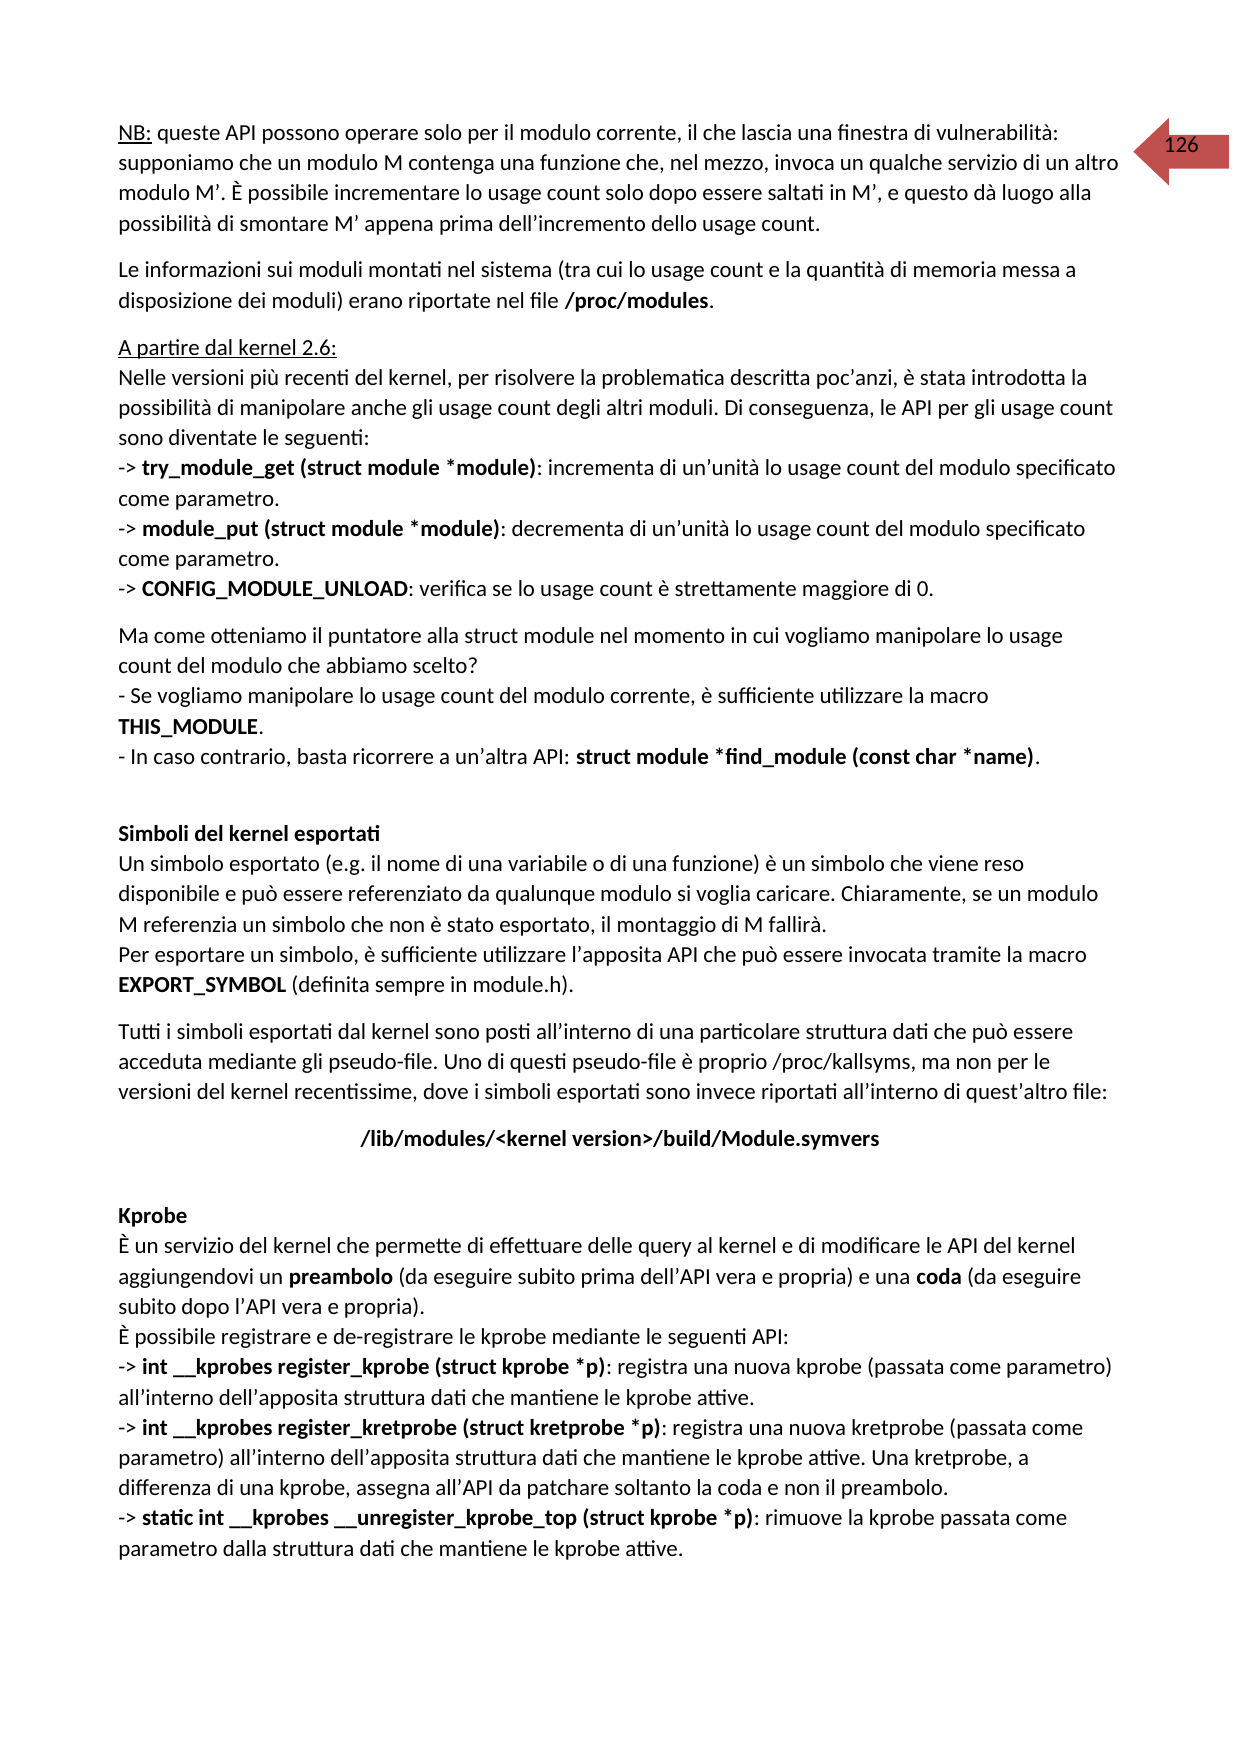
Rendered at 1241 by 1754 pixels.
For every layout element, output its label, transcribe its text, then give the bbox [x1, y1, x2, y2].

text Ma come otteniamo il puntatore alla struct module nel momento in cui vogliamo manipolare lo usage count del modulo che abbiamo scelto? - Se vogliamo manipolare lo usage count del modulo corrente, è sufficiente utilizzare la macro THIS_MODULE. - In caso contrario, basta ricorrere a un’altra API: struct module *find_module (const char *name). [118, 621, 1122, 770]
text Le informazioni sui moduli montati nel sistema (tra cui lo usage count e la quantità di memoria messa a disposizione dei moduli) erano riportate nel file /proc/modules. [118, 256, 1122, 314]
text Simboli del kernel esportati Un simbolo esportato (e.g. il nome di una variabile o di una funzione) è un simbolo che viene reso disponibile e può essere referenziato da qualunque modulo si voglia caricare. Chiaramente, se un modulo M referenzia un simbolo che non è stato esportato, il montaggio di M fallirà. Per esportare un simbolo, è sufficiente utilizzare l’apposita API che può essere invocata tramite la macro EXPORT_SYMBOL (definita sempre in module.h). [118, 789, 1122, 998]
text Tutti i simboli esportati dal kernel sono posti all’interno di una particolare struttura dati che può essere acceduta mediante gli pseudo-file. Uno di questi pseudo-file è proprio /proc/kallsyms, ma non per le versioni del kernel recentissime, dove i simboli esportati sono invece riportati all’interno di quest’altro file: [118, 1017, 1122, 1106]
text NB: queste API possono operare solo per il modulo corrente, il che lascia una finestra di vulnerabilità: supponiamo che un modulo M contenga una funzione che, nel mezzo, invoca un qualche servizio di un altro modulo M’. È possibile incrementare lo usage count solo dopo essere saltati in M’, e questo dà luogo alla possibilità di smontare M’ appena prima dell’incremento dello usage count. [118, 118, 1122, 237]
text A partire dal kernel 2.6: Nelle versioni più recenti del kernel, per risolvere la problematica descritta poc’anzi, è stata introdotta la possibilità di manipolare anche gli usage count degli altri moduli. Di conseguenza, le API per gli usage count sono diventate le seguenti: -> try_module_get (struct module *module): incrementa di un’unità lo usage count del modulo specificato come parametro. -> module_put (struct module *module): decrementa di un’unità lo usage count del modulo specificato come parametro. -> CONFIG_MODULE_UNLOAD: verifica se lo usage count è strettamente maggiore di 0. [118, 333, 1122, 602]
text /lib/modules/<kernel version>/build/Module.symvers [118, 1124, 1122, 1152]
text Kprobe È un servizio del kernel che permette di effettuare delle query al kernel e di modificare le API del kernel aggiungendovi un preambolo (da eseguire subito prima dell’API vera e propria) e una coda (da eseguire subito dopo l’API vera e propria). È possibile registrare e de-registrare le kprobe mediante le seguenti API: -> int __kprobes register_kprobe (struct kprobe *p): registra una nuova kprobe (passata come parametro) all’interno dell’apposita struttura dati che mantiene le kprobe attive. -> int __kprobes register_kretprobe (struct kretprobe *p): registra una nuova kretprobe (passata come parametro) all’interno dell’apposita struttura dati che mantiene le kprobe attive. Una kretprobe, a differenza di una kprobe, assegna all’API da patchare soltanto la coda e non il preambolo. -> static int __kprobes __unregister_kprobe_top (struct kprobe *p): rimuove la kprobe passata come parametro dalla struttura dati che mantiene le kprobe attive. [118, 1171, 1122, 1562]
